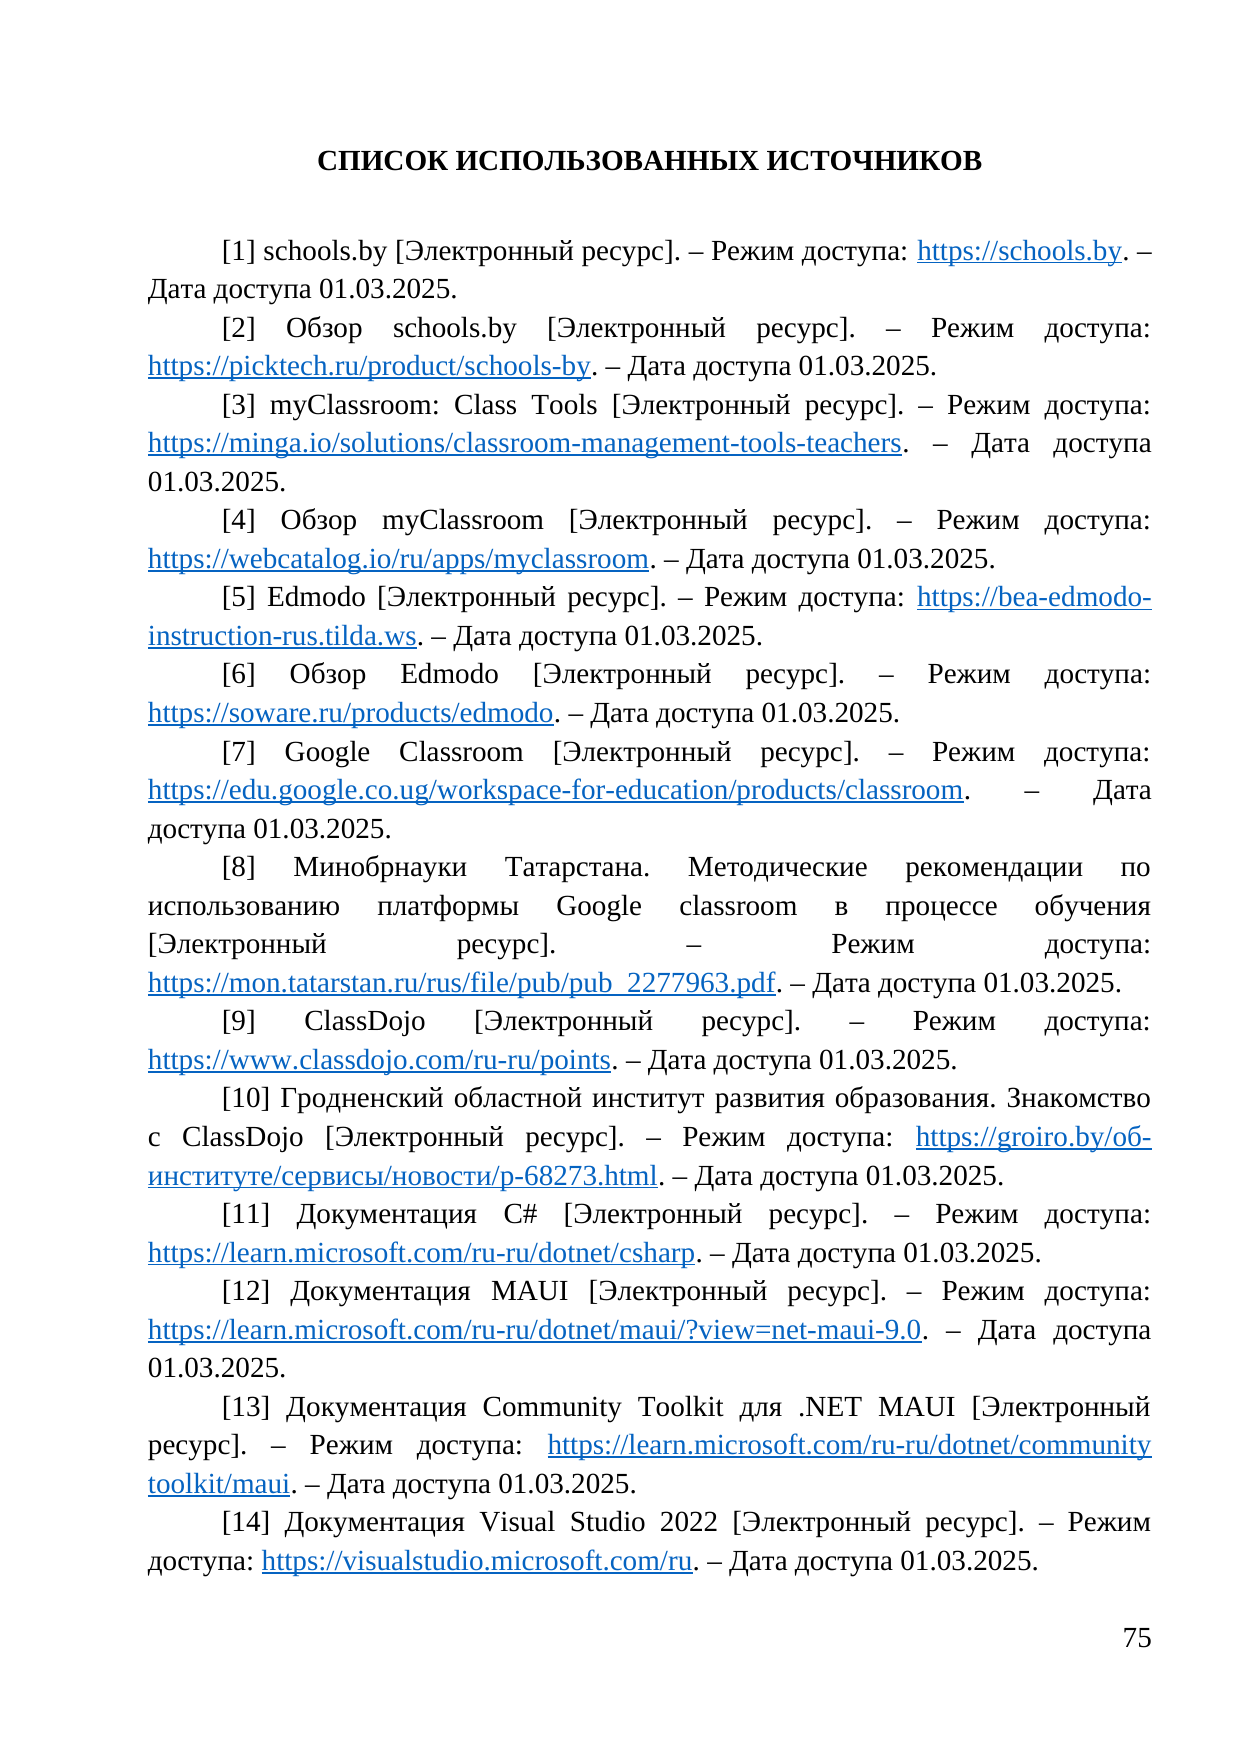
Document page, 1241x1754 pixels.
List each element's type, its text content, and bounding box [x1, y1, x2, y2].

text [11] Документация C# [Электронный ресурс]. – Режим доступа: https://learn.microsoft.com/ru-ru/dotnet/csharp. – Дата доступа 01.03.2025. [148, 1196, 1152, 1268]
text [10] Гродненский областной институт развития образования. Знакомство с ClassDojo [Электронный ресурс]. – Режим доступа: https://groiro.by/об-институте/сервисы/новости/p-68273.html. – Дата доступа 01.03.2025. [148, 1081, 1152, 1191]
text [1] schools.by [Электронный ресурс]. – Режим доступа: https://schools.by. – Дата доступа 01.03.2025. [148, 233, 1152, 305]
text [13] Документация Community Toolkit для .NET MAUI [Электронный ресурс]. – Режим доступа: https://learn.microsoft.com/ru-ru/dotnet/community toolkit/maui. – Дата доступа 01.03.2025. [148, 1389, 1152, 1499]
text [12] Документация MAUI [Электронный ресурс]. – Режим доступа: https://learn.microsoft.com/ru-ru/dotnet/maui/?view=net-maui-9.0. – Дата доступа 01.03.2025. [148, 1273, 1152, 1384]
text [7] Google Classroom [Электронный ресурс]. – Режим доступа: https://edu.google.co.ug/workspace-for-education/products/classroom. – Дата доступа 01.03.2025. [148, 734, 1152, 844]
text [14] Документация Visual Studio 2022 [Электронный ресурс]. – Режим доступа: https://visualstudio.microsoft.com/ru. – Дата доступа 01.03.2025. [148, 1504, 1152, 1577]
text [6] Обзор Edmodo [Электронный ресурс]. – Режим доступа: https://soware.ru/products/edmodo. – Дата доступа 01.03.2025. [148, 657, 1152, 729]
text [2] Обзор schools.by [Электронный ресурс]. – Режим доступа: https://picktech.ru/product/schools-by. – Дата доступа 01.03.2025. [148, 310, 1152, 382]
text [4] Обзор myClassroom [Электронный ресурс]. – Режим доступа: https://webcatalog.io/ru/apps/myclassroom. – Дата доступа 01.03.2025. [148, 502, 1152, 574]
text [5] Edmodo [Электронный ресурс]. – Режим доступа: https://bea-edmodo-instruction-rus.tilda.ws. – Дата доступа 01.03.2025. [148, 579, 1152, 652]
text [8] Минобрнауки Татарстана. Методические рекомендации по использованию платформы Google classroom в процессе обучения [Электронный ресурс]. – Режим доступа: https://mon.tatarstan.ru/rus/file/pub/pub_2277963.pdf. – Дата доступа 01.03.2025. [148, 849, 1152, 998]
text [9] ClassDojo [Электронный ресурс]. – Режим доступа: https://www.classdojo.com/ru-ru/points. – Дата доступа 01.03.2025. [148, 1003, 1152, 1076]
text [3] myClassroom: Class Tools [Электронный ресурс]. – Режим доступа: https://minga.io/solutions/classroom-management-tools-teachers. – Дата доступа 01.03.2025. [148, 387, 1152, 497]
subtitle Список использованных источников [148, 143, 1152, 177]
